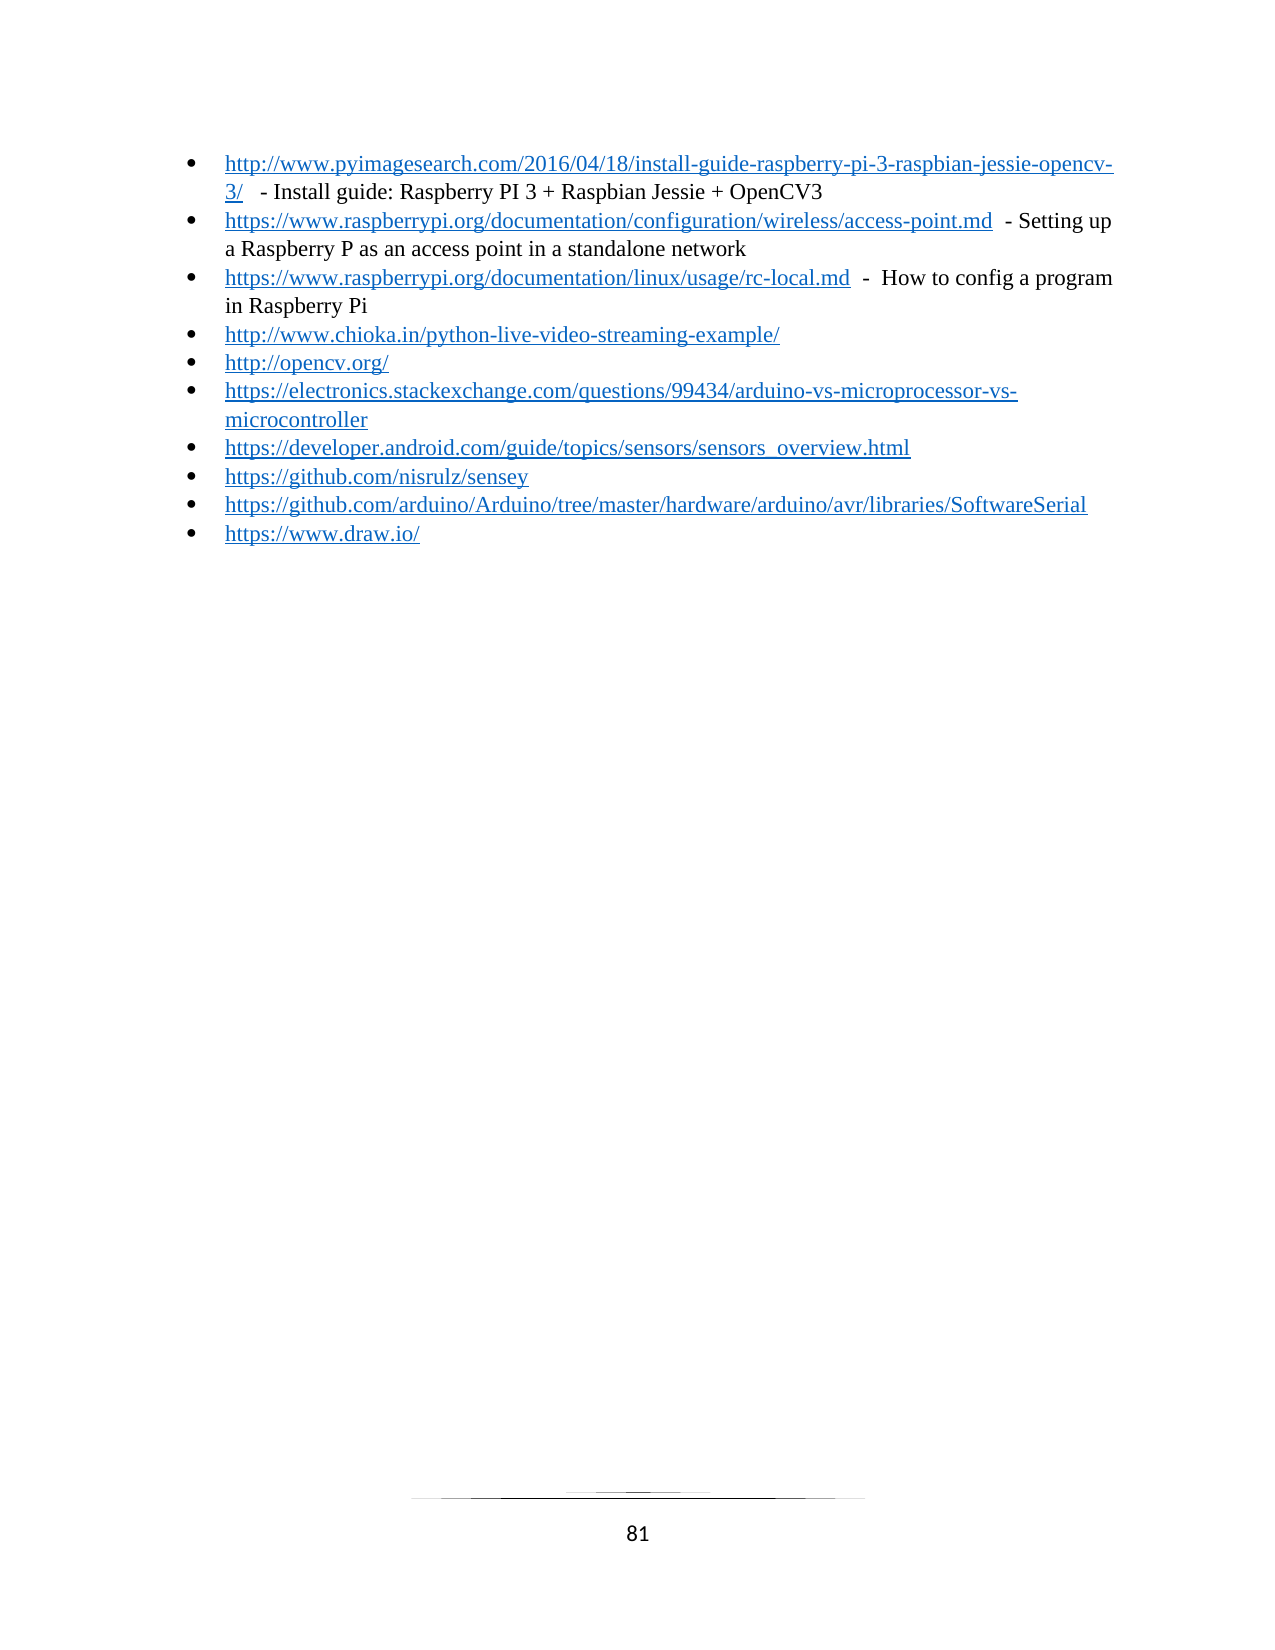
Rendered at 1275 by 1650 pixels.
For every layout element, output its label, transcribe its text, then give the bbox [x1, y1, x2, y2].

list https://www.raspberrypi.org/documentation/configuration/wireless/access-point.md - Setting up a Raspberry P as an access point in a standalone network [187, 207, 1125, 262]
list https://www.raspberrypi.org/documentation/linux/usage/rc-local.md - How to config a program in Raspberry Pi [187, 264, 1125, 318]
list https://developer.android.com/guide/topics/sensors/sensors_overview.html [187, 434, 1125, 461]
list https://www.draw.io/ [187, 520, 1125, 546]
list https://electronics.stackexchange.com/questions/99434/arduino-vs-microprocessor-vs-microcontroller [187, 377, 1125, 432]
list http://www.chioka.in/python-live-video-streaming-example/ [187, 321, 1125, 347]
list http://opencv.org/ [187, 349, 1125, 375]
list https://github.com/arduino/Arduino/tree/master/hardware/arduino/avr/libraries/SoftwareSerial [187, 491, 1125, 518]
list https://github.com/nisrulz/sensey [187, 463, 1125, 489]
list http://www.pyimagesearch.com/2016/04/18/install-guide-raspberry-pi-3-raspbian-jessie-opencv-3/ - Install guide: Raspberry PI 3 + Raspbian Jessie + OpenCV3 [187, 150, 1125, 205]
